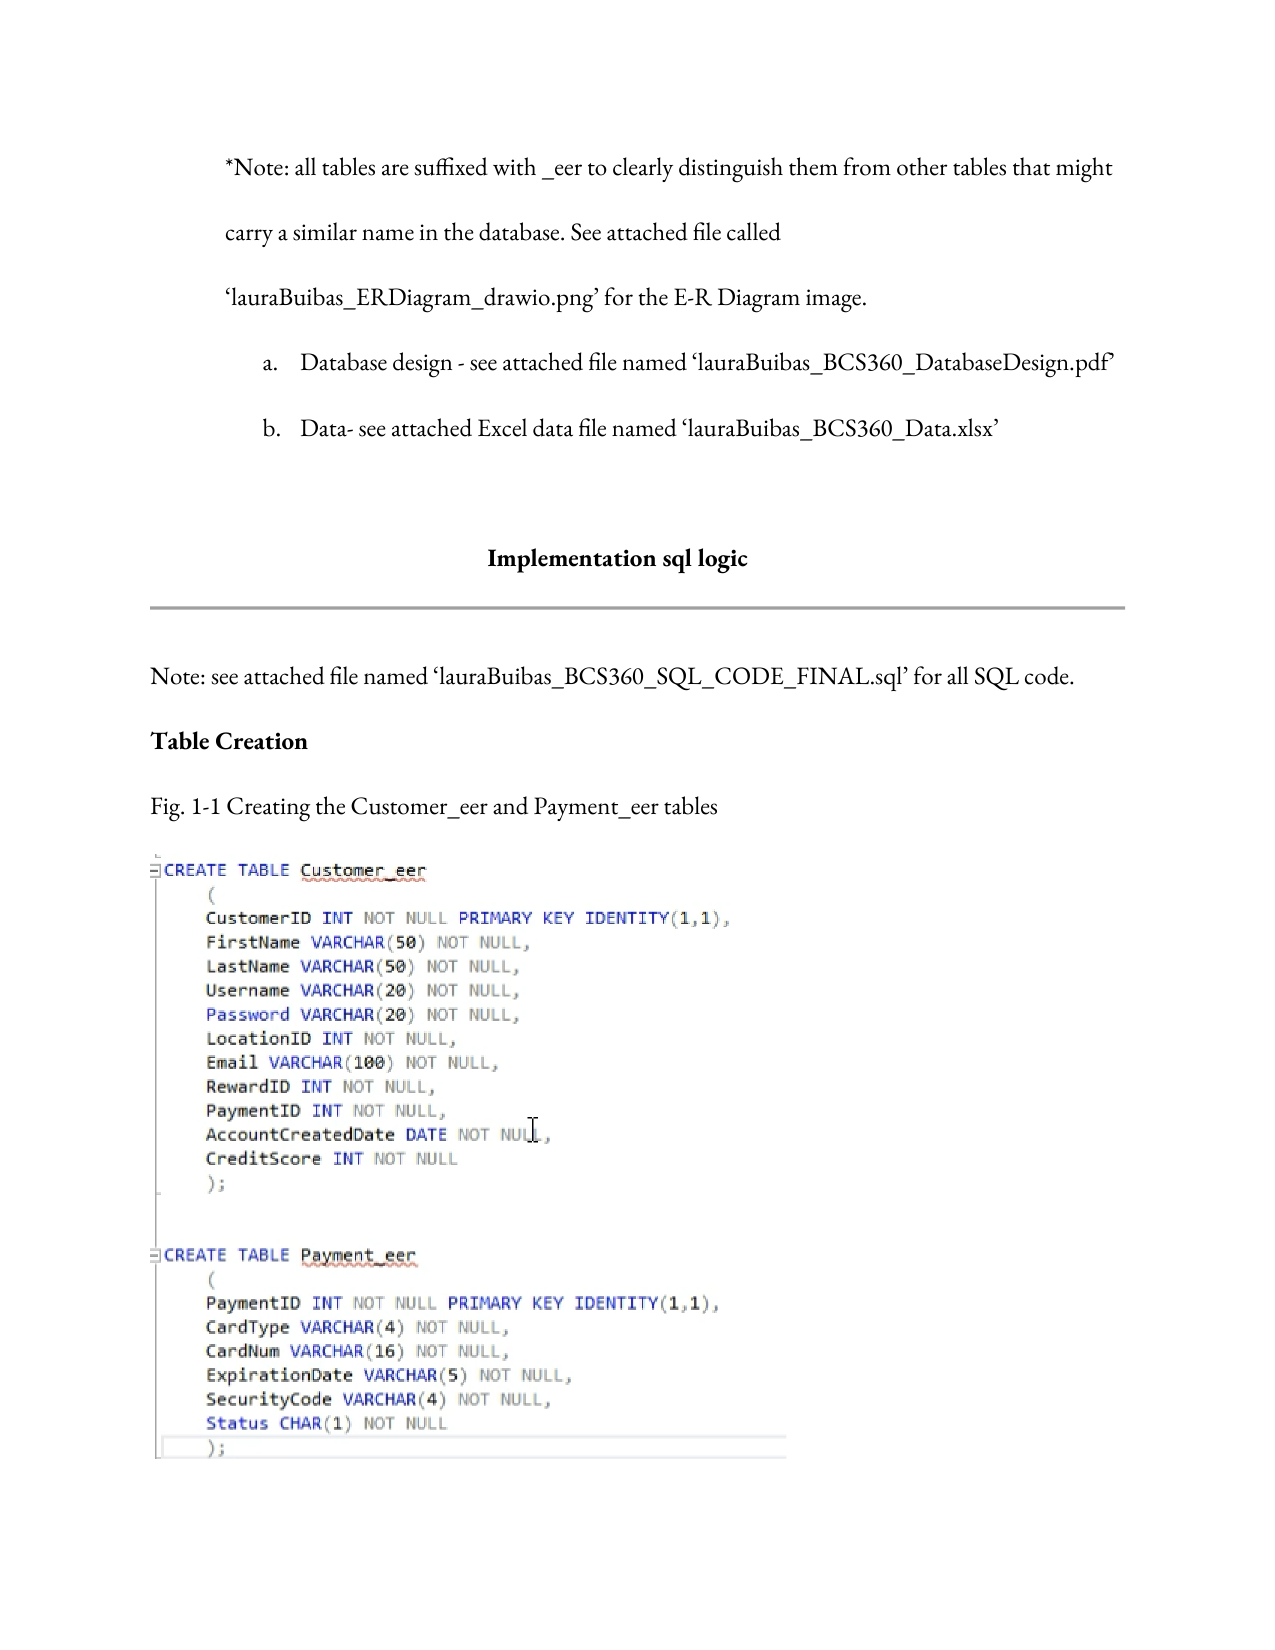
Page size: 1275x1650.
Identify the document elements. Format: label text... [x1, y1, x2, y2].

text Note: see attached file named ‘lauraBuibas_BCS360_SQL_CODE_FINAL.sql’ for all SQL code. [150, 659, 1125, 692]
text Table Creation [150, 724, 1125, 757]
text Fig. 1-1 Creating the Customer_eer and Payment_eer tables [150, 789, 1125, 822]
list Data- see attached Excel data file named ‘lauraBuibas_BCS360_Data.xlsx’ [262, 411, 1125, 443]
list Database design - see attached file named ‘lauraBuibas_BCS360_DatabaseDesign.pdf’ [262, 346, 1125, 378]
picture [150, 854, 787, 1459]
text Implementation sql logic [150, 541, 1125, 574]
text *Note: all tables are suffixed with _eer to clearly distinguish them from other tables that might carry a similar name in the database. See attached file called ‘lauraBuibas_ERDiagram_drawio.png’ for the E-R Diagram image. [225, 150, 1125, 313]
